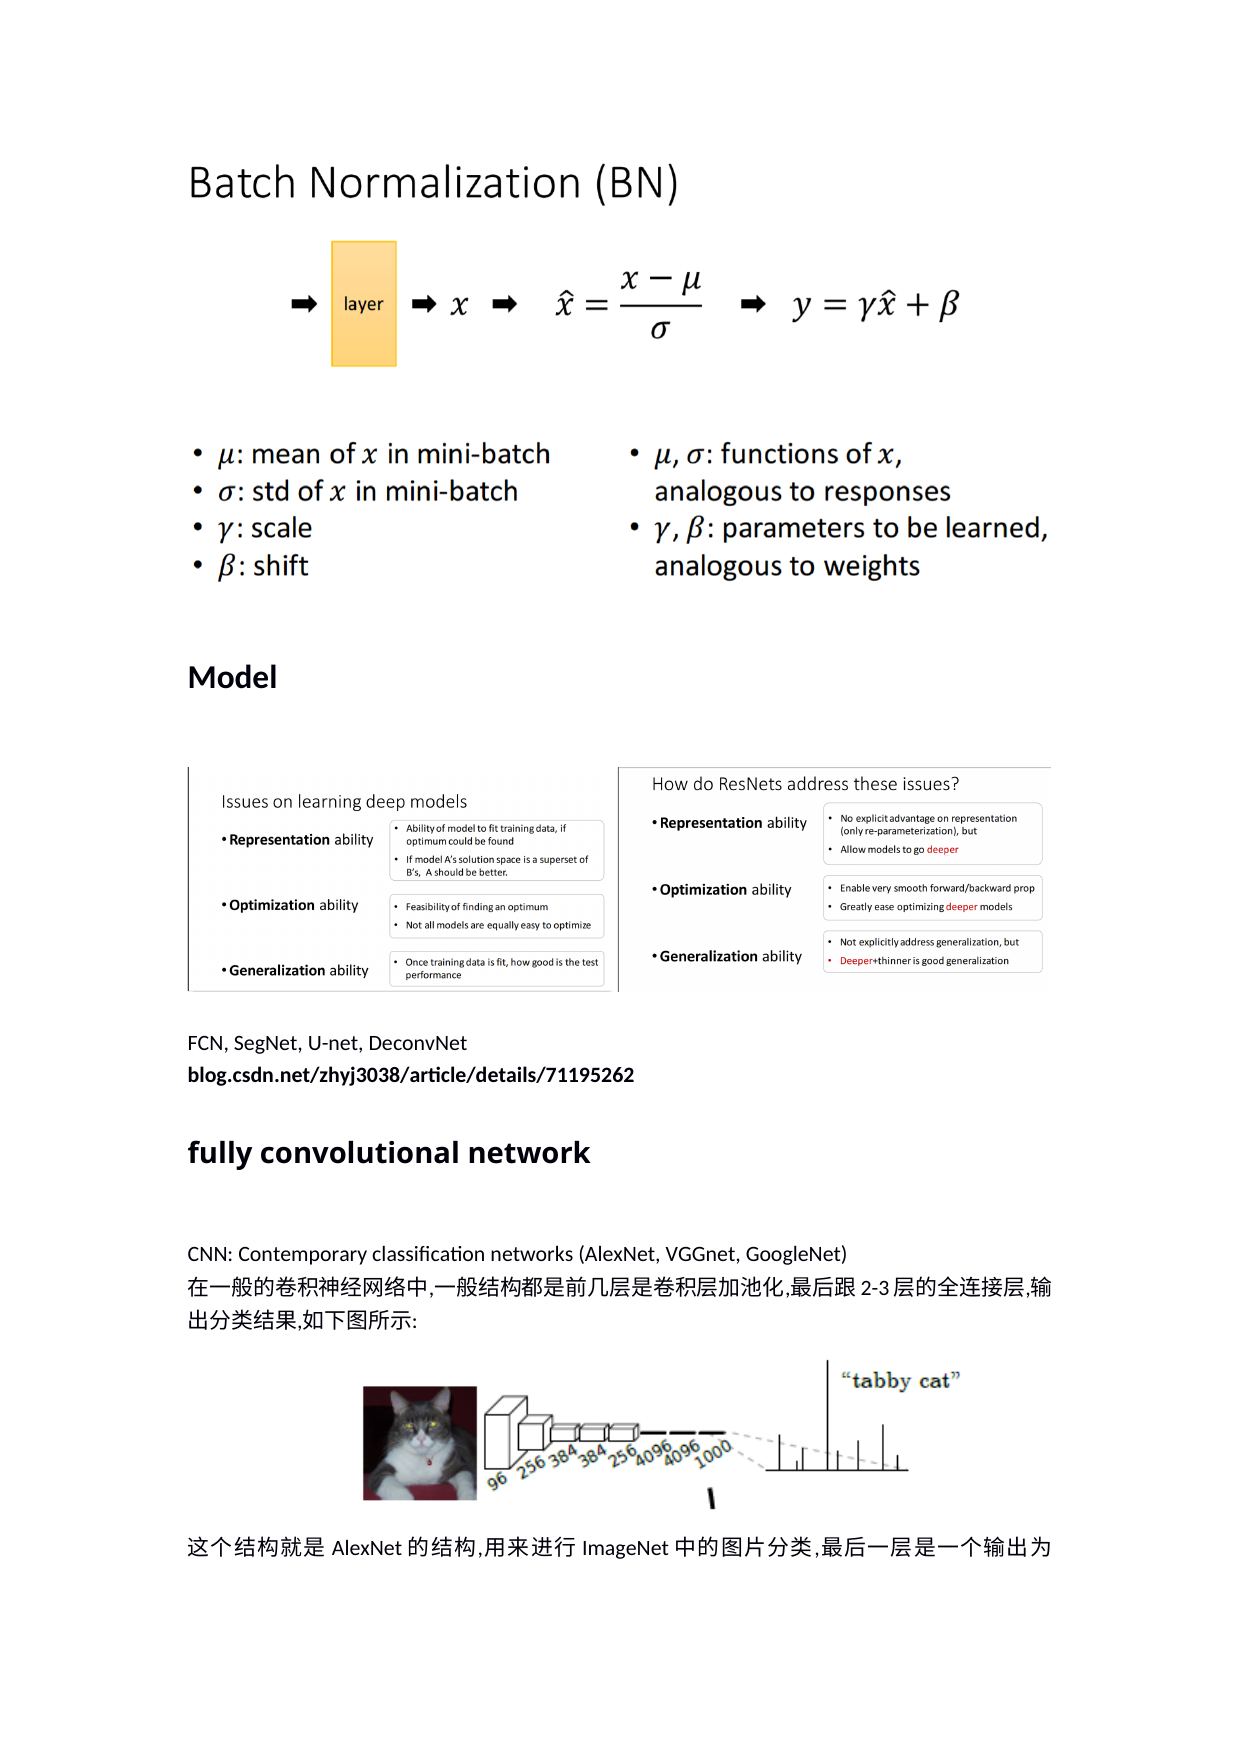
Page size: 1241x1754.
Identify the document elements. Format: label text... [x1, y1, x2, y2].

text 在一般的卷积神经网络中,一般结构都是前几层是卷积层加池化,最后跟2-3层的全连接层,输出分类结果,如下图所示: [187, 1270, 1053, 1335]
picture [187, 1335, 1053, 1513]
subtitle Model [187, 644, 1053, 709]
picture [617, 767, 1051, 992]
text blog.csdn.net/zhyj3038/article/details/71195262https://isic-archive.com/ [187, 1058, 1053, 1091]
picture [187, 767, 613, 992]
subtitle fully convolutional network [187, 1120, 1053, 1185]
picture [187, 162, 1053, 588]
text CNN: Contemporary classification networks (AlexNet, VGGnet, GoogleNet) [187, 1237, 1053, 1270]
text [187, 1530, 1053, 1562]
text FCN, SegNet, U-net, DeconvNet [187, 1026, 1053, 1058]
